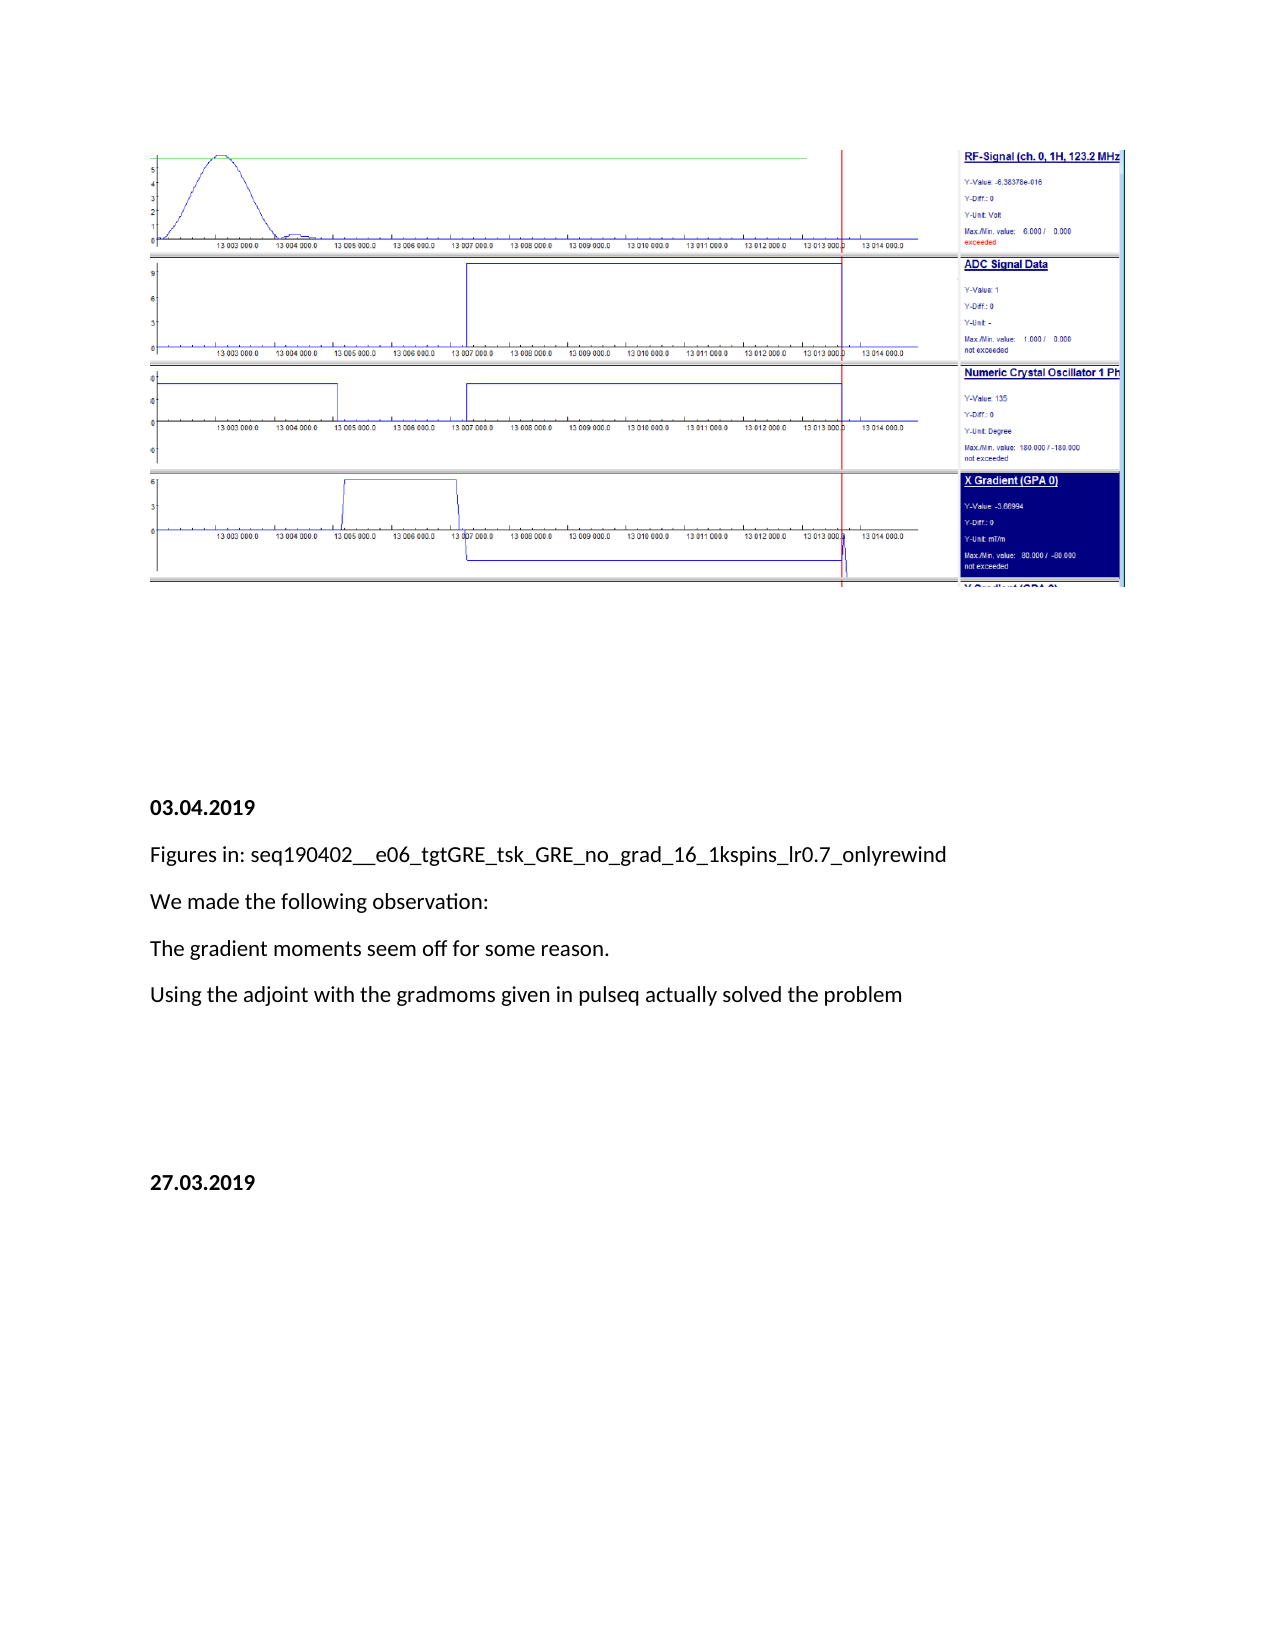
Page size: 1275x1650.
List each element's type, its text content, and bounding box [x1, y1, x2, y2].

text 27.03.2019 [150, 1168, 1125, 1196]
text Figures in: seq190402__e06_tgtGRE_tsk_GRE_no_grad_16_1kspins_lr0.7_onlyrewind [150, 840, 1125, 868]
text We made the following observation: [150, 887, 1125, 915]
picture [150, 150, 1125, 587]
text Using the adjoint with the gradmoms given in pulseq actually solved the problem [150, 981, 1125, 1009]
text The gradient moments seem off for some reason. [150, 934, 1125, 962]
text 03.04.2019 [150, 793, 1125, 821]
